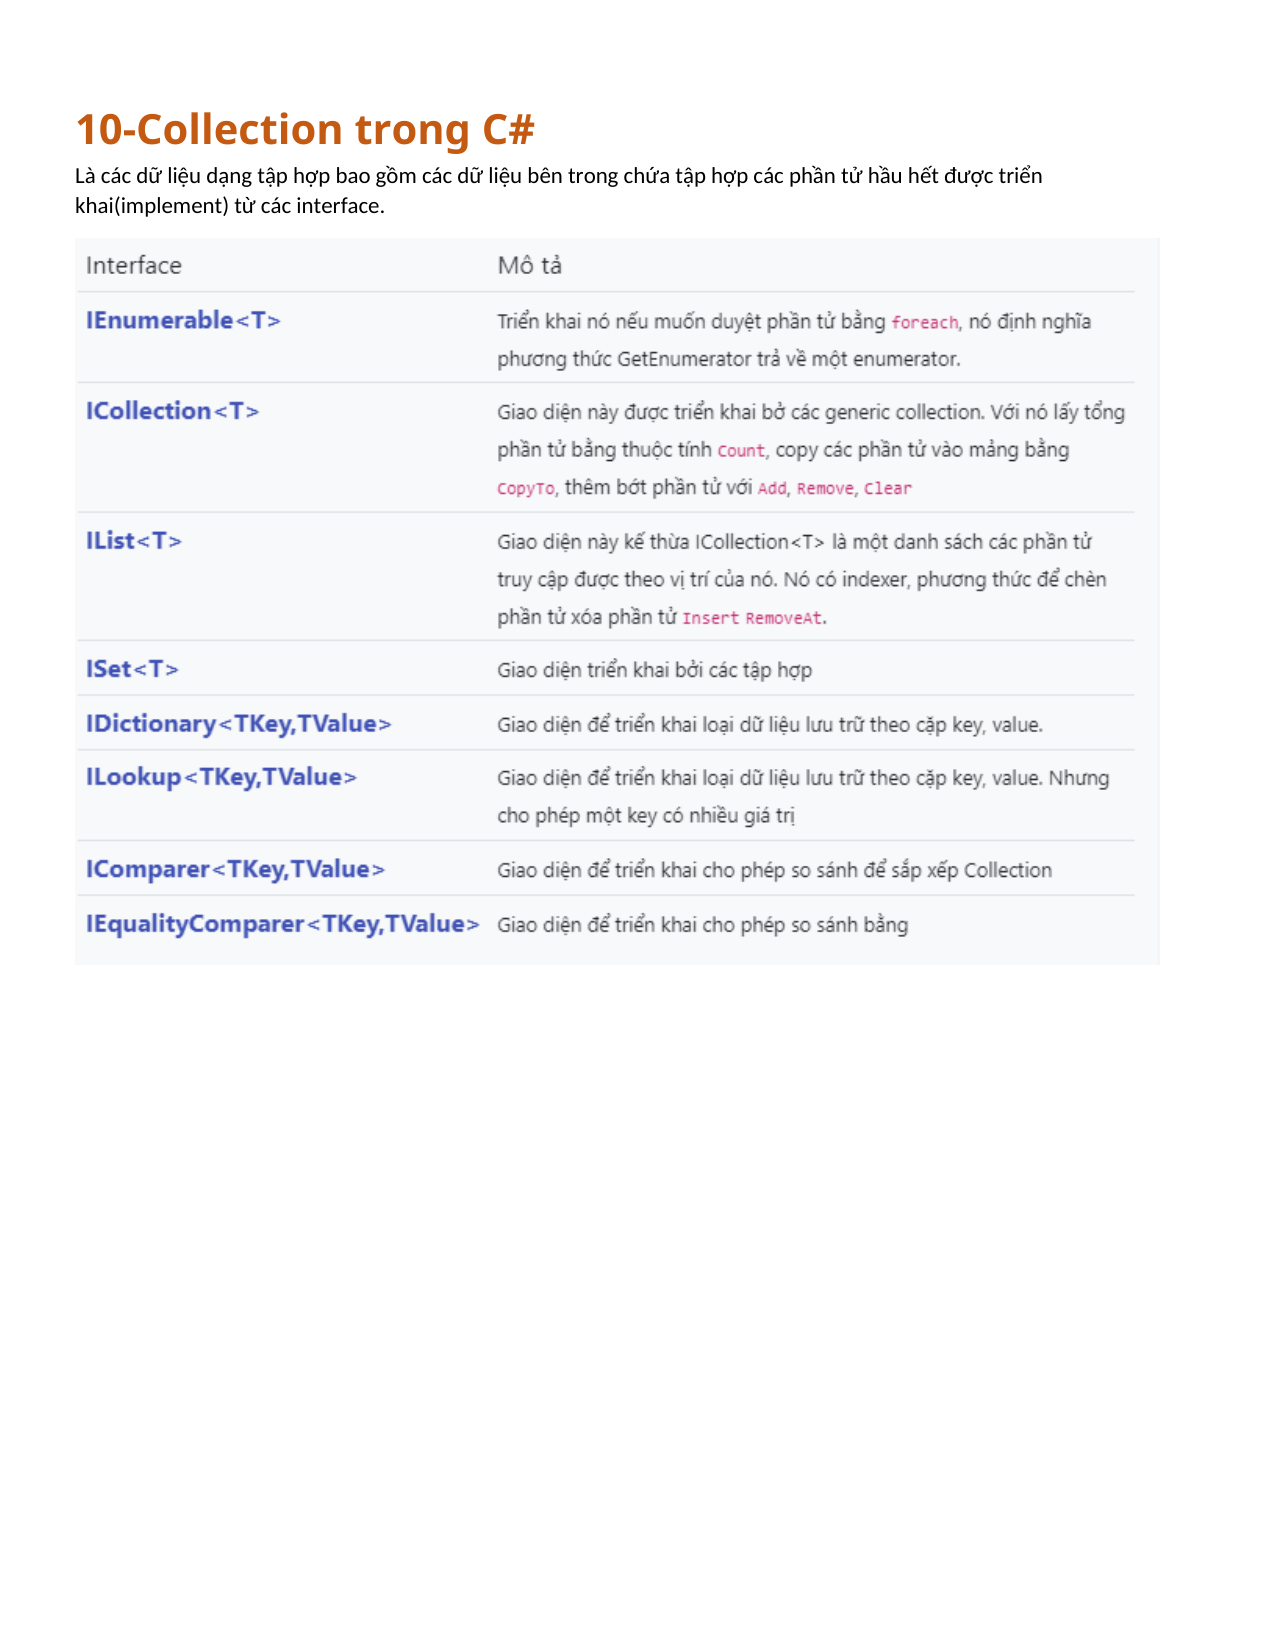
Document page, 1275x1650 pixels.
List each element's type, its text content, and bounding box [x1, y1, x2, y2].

subtitle 10-Collection trong C# [75, 100, 1200, 157]
picture [75, 238, 1160, 965]
text Là các dữ liệu dạng tập hợp bao gồm các dữ liệu bên trong chứa tập hợp các phần tử hầu hết được triển khai(implement) từ các interface. [75, 161, 1200, 219]
